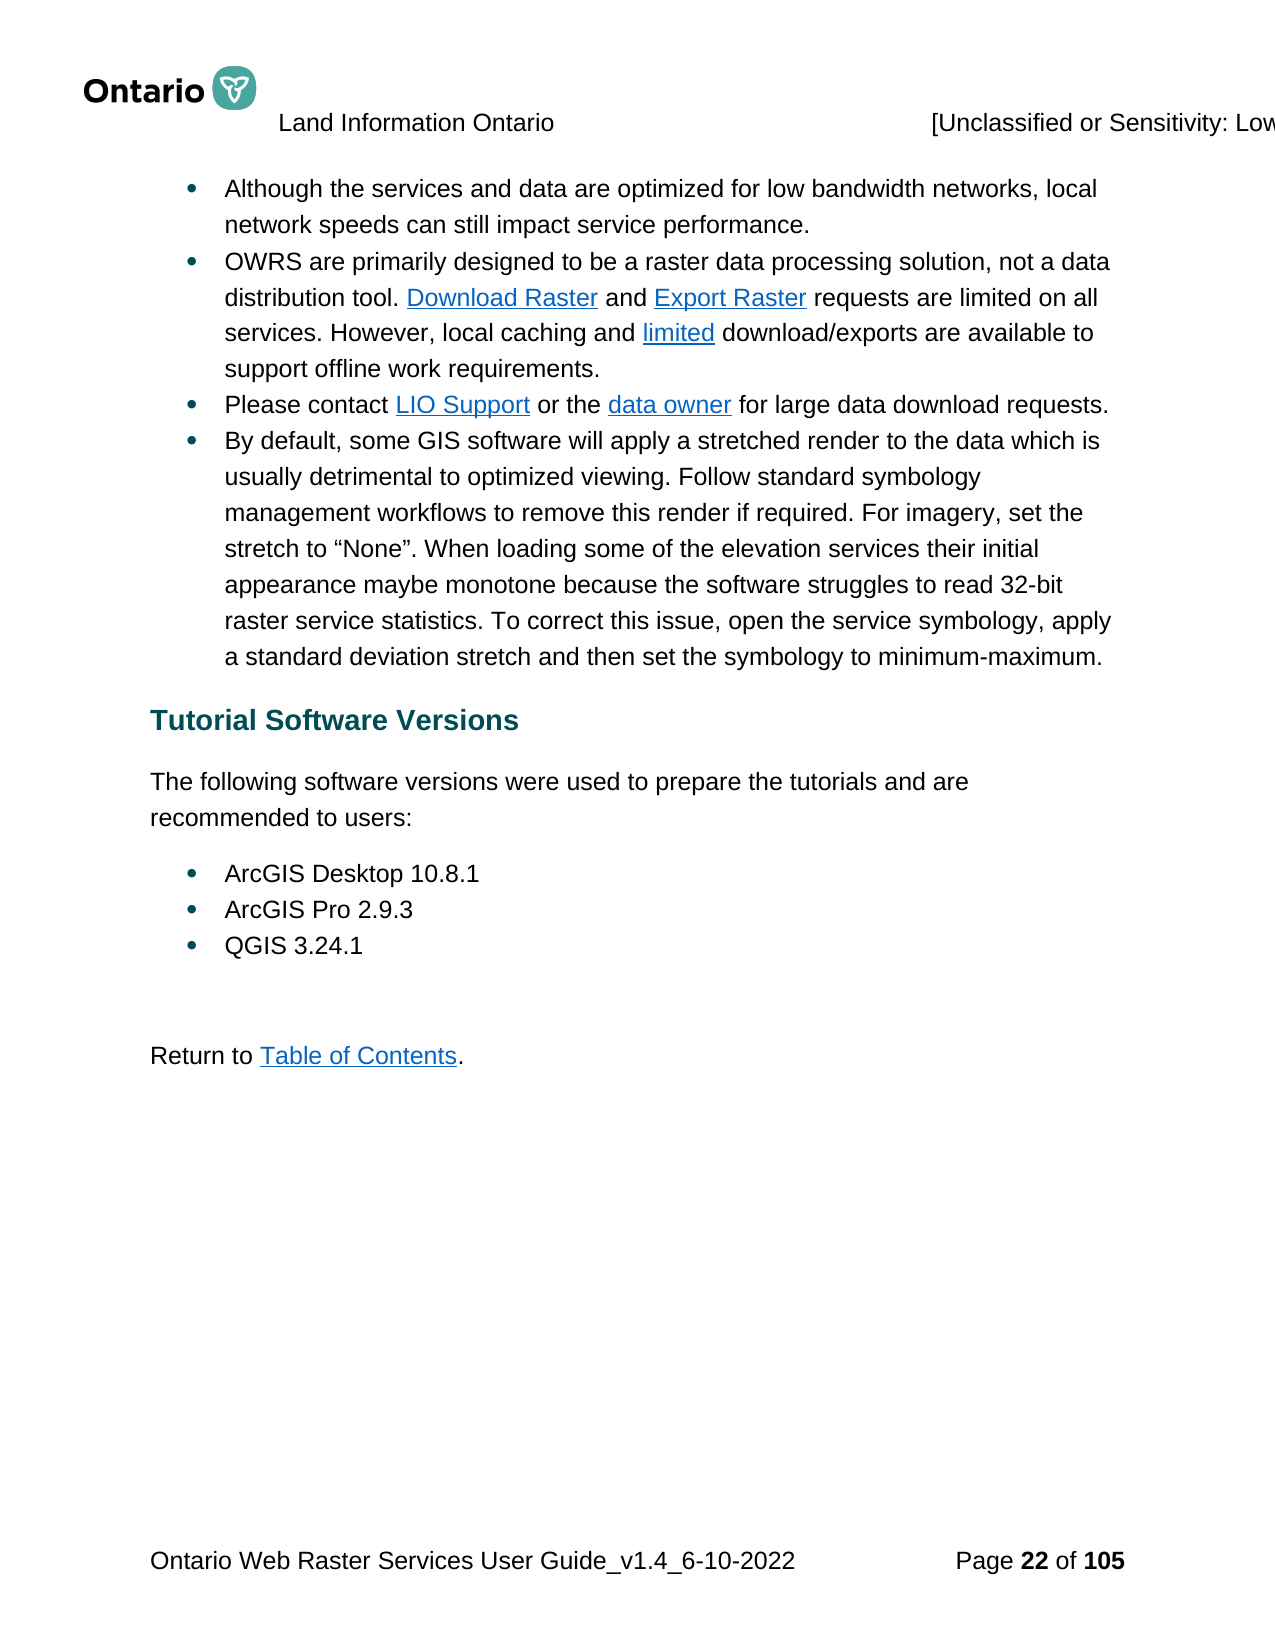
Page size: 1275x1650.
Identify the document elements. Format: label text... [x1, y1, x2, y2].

text Return to Table of Contents. [150, 1041, 1125, 1069]
text Please contact LIO Support or the data owner for large data download requests. [187, 390, 1125, 419]
text ArcGIS Desktop 10.8.1 [187, 859, 1125, 888]
text By default, some GIS software will apply a stretched render to the data which is usually detrimental to optimized viewing. Follow standard symbology management workflows to remove this render if required. For imagery, set the stretch to “None”. When loading some of the elevation services their initial appearance maybe monotone because the software struggles to read 32-bit raster service statistics. To correct this issue, open the service symbology, apply a standard deviation stretch and then set the symbology to minimum-maximum. [187, 426, 1125, 671]
text OWRS are primarily designed to be a raster data processing solution, not a data distribution tool. Download Raster and Export Raster requests are limited on all services. However, local caching and limited download/exports are available to support offline work requirements. [187, 246, 1125, 383]
subtitle Tutorial Software Versions [150, 703, 1125, 737]
text The following software versions were used to prepare the tutorials and are recommended to users: [150, 767, 1125, 831]
picture [61, 45, 279, 132]
text Although the services and data are optimized for low bandwidth networks, local network speeds can still impact service performance. [187, 174, 1125, 239]
text QGIS 3.24.1 [187, 931, 1125, 960]
text ArcGIS Pro 2.9.3 [187, 895, 1125, 924]
